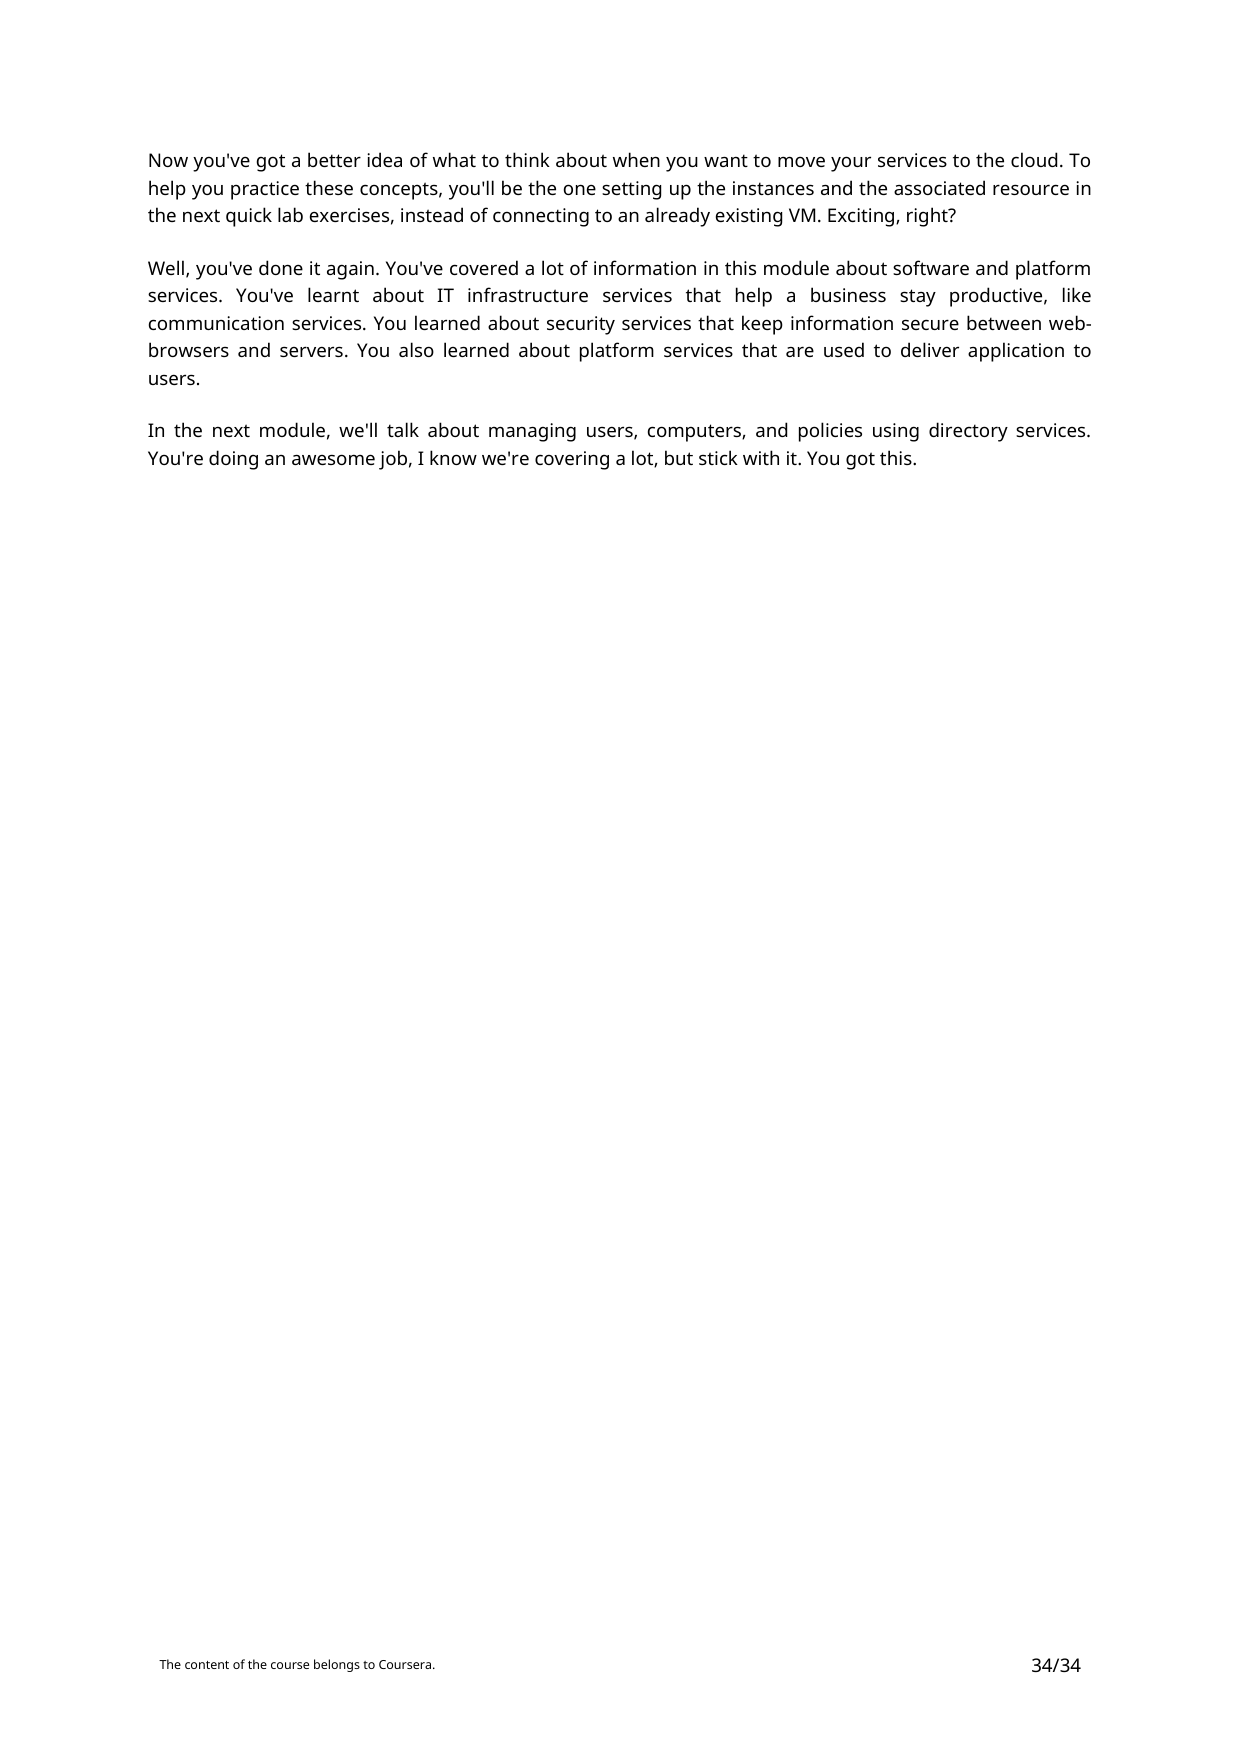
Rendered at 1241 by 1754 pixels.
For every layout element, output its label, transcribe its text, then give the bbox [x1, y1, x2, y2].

text In the next module, we'll talk about managing users, computers, and policies using directory services. You're doing an awesome job, I know we're covering a lot, but stick with it. You got this. [148, 418, 1093, 471]
text Now you've got a better idea of what to think about when you want to move your services to the cloud. To help you practice these concepts, you'll be the one setting up the instances and the associated resource in the next quick lab exercises, instead of connecting to an already existing VM. Exciting, right? [148, 148, 1093, 228]
text Well, you've done it again. You've covered a lot of information in this module about software and platform services. You've learnt about IT infrastructure services that help a business stay productive, like communication services. You learned about security services that keep information secure between web-browsers and servers. You also learned about platform services that are used to deliver application to users. [148, 255, 1093, 391]
